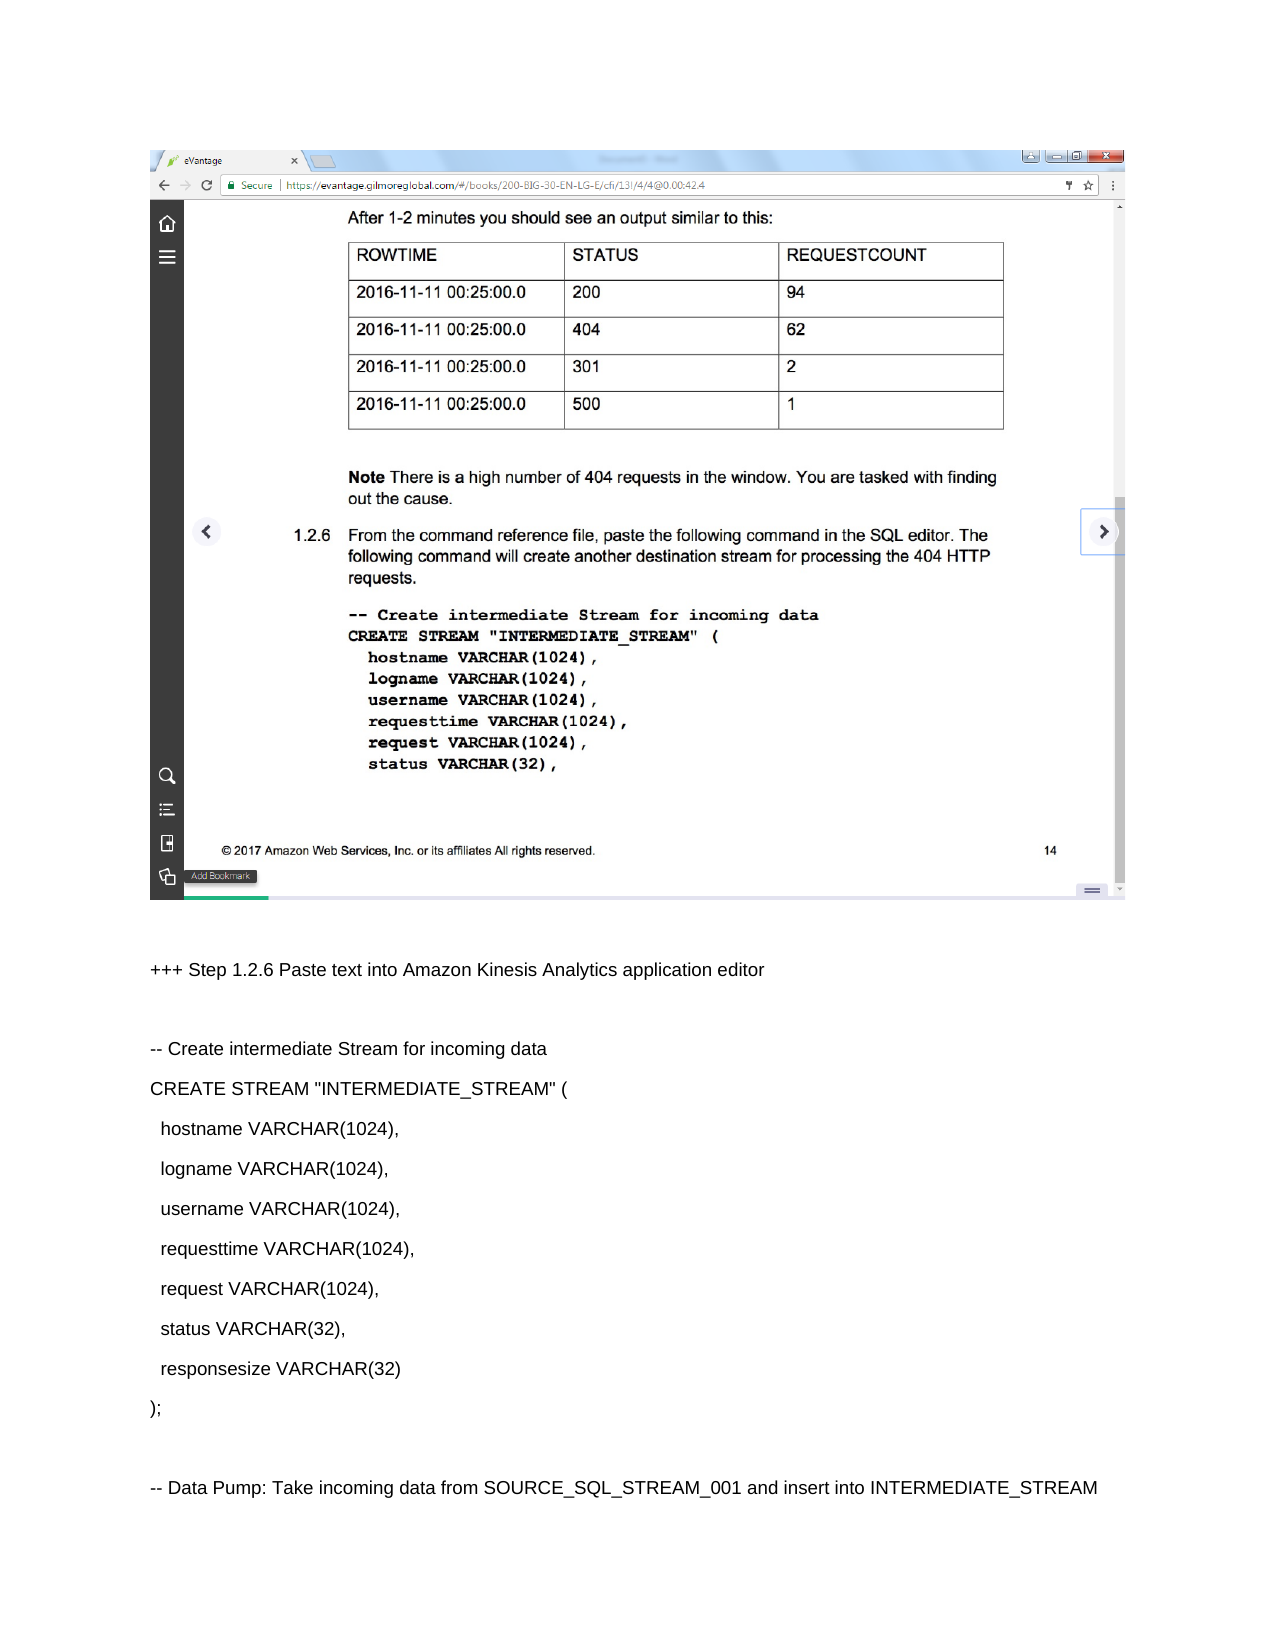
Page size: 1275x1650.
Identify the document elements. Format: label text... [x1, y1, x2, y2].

text logname VARCHAR(1024), [150, 1158, 1125, 1179]
text hostname VARCHAR(1024), [150, 1118, 1125, 1139]
text request VARCHAR(1024), [150, 1277, 1125, 1299]
text status VARCHAR(32), [150, 1317, 1125, 1339]
text CREATE STREAM "INTERMEDIATE_STREAM" ( [150, 1078, 1125, 1099]
text ); [150, 1397, 1125, 1419]
text -- Data Pump: Take incoming data from SOURCE_SQL_STREAM_001 and insert into INTERMEDIATE_STREAM [150, 1477, 1125, 1498]
text requesttime VARCHAR(1024), [150, 1238, 1125, 1259]
text username VARCHAR(1024), [150, 1198, 1125, 1219]
text responsesize VARCHAR(32) [150, 1357, 1125, 1379]
text +++ Step 1.2.6 Paste text into Amazon Kinesis Analytics application editor [150, 958, 1125, 980]
picture [150, 150, 1125, 900]
text -- Create intermediate Stream for incoming data [150, 1038, 1125, 1060]
